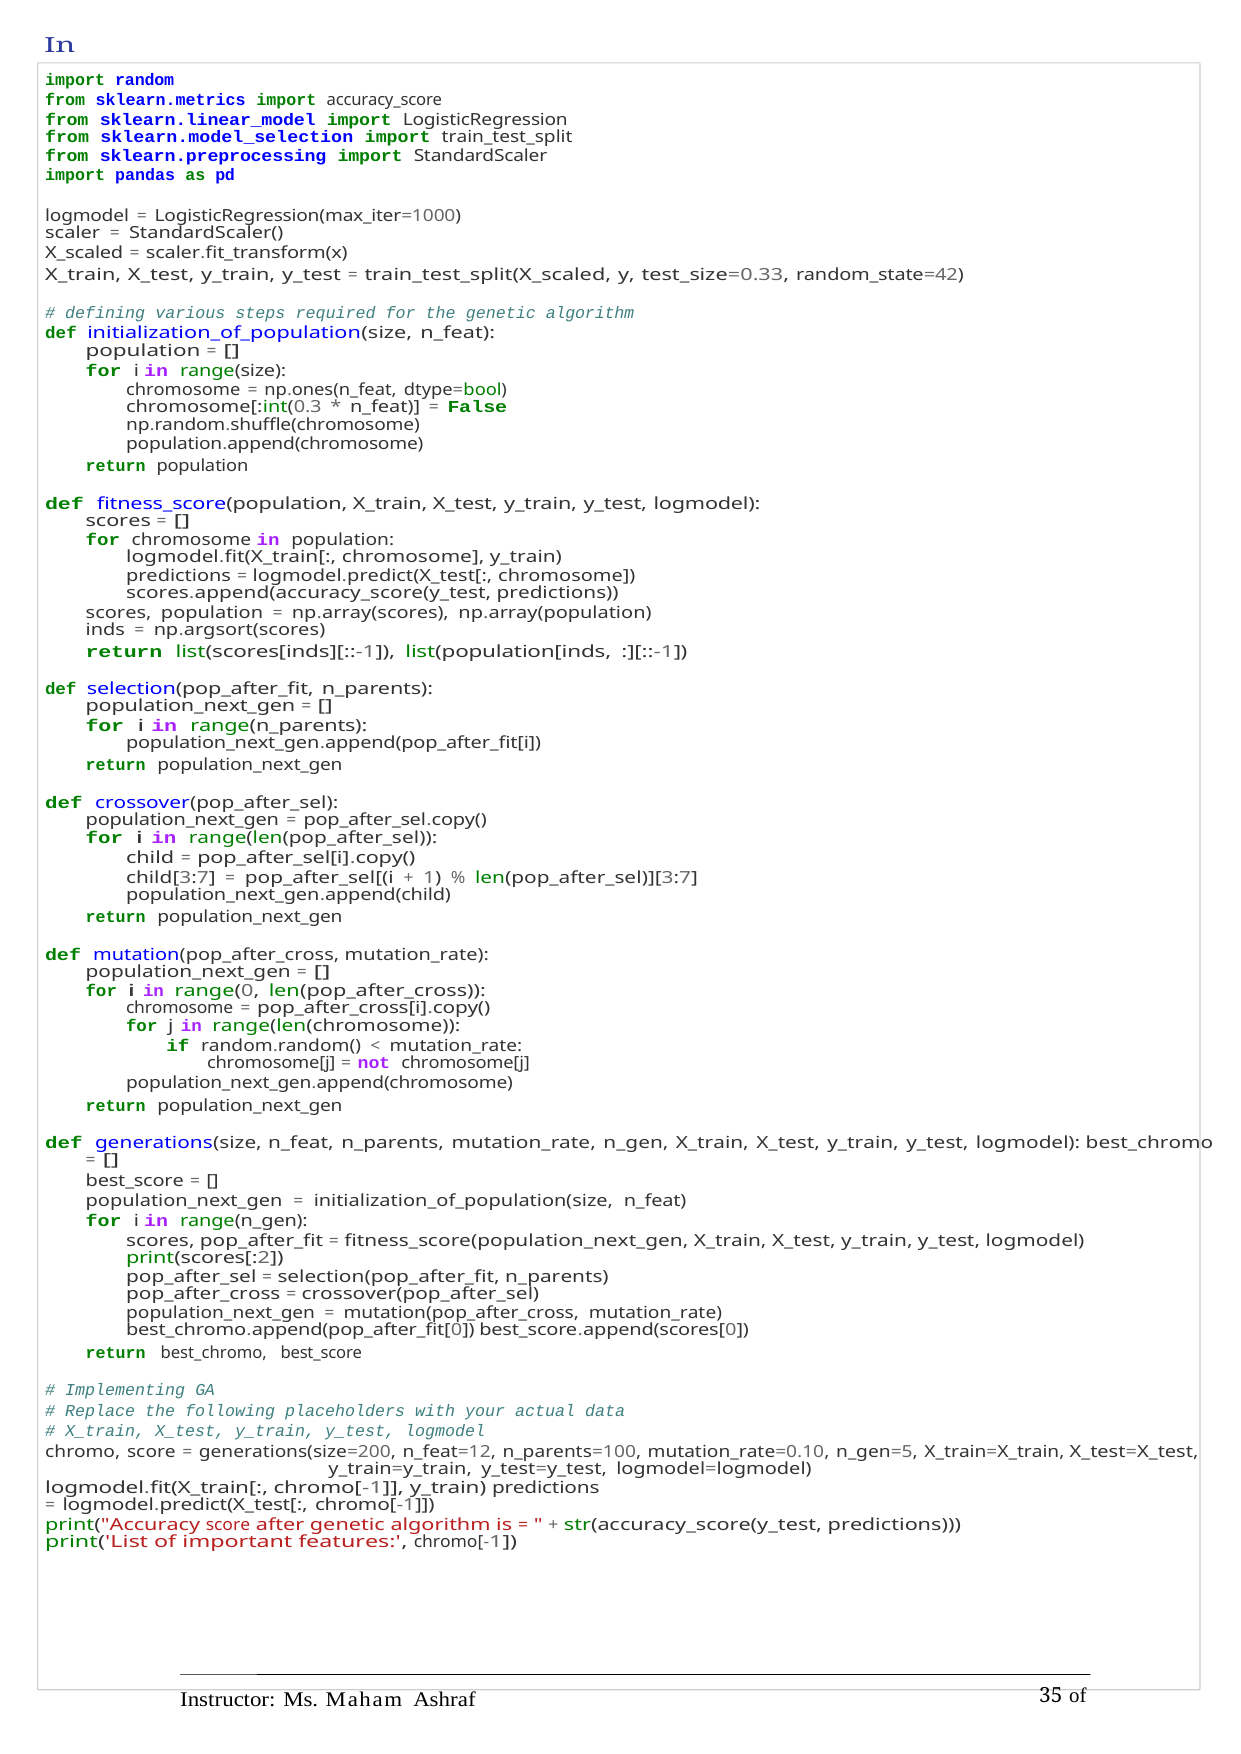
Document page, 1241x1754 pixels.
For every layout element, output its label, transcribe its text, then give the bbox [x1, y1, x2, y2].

text child[3:7] = pop_after_sel[(i + 1) % len(pop_after_sel)][3:7] population_next_gen.append(child) [126, 869, 886, 905]
text return population_next_gen [85, 1093, 1213, 1116]
text return population_next_gen [85, 753, 1213, 775]
text return population [85, 454, 1213, 476]
text pop_after_sel = selection(pop_after_fit, n_parents) pop_after_cross = crossover(pop_after_sel) [126, 1268, 684, 1304]
text return population_next_gen [85, 905, 1213, 927]
text for i in range(size): [85, 361, 1213, 380]
text X_scaled = scaler.fit_transform(x) [45, 243, 1213, 262]
text for chromosome in population: logmodel.fit(X_train[:, chromosome], y_train) [85, 531, 608, 567]
text def selection(pop_after_fit, n_parents): population_next_gen = [] [45, 680, 517, 717]
text import pandas as pd [45, 167, 1213, 185]
text scores, pop_after_fit = fitness_score(population_next_gen, X_train, X_test, y_train, y_test, logmodel) print(scores[:2]) [126, 1232, 1213, 1268]
text # Implementing GA [45, 1382, 1213, 1401]
text scores, population = np.array(scores), np.array(population) inds = np.argsort(scores) [85, 604, 684, 640]
text return best_chromo, best_score [85, 1341, 1213, 1362]
text for i in range(0, len(pop_after_cross)): chromosome = pop_after_cross[i].copy() for j in range(len(chromosome)): [85, 982, 517, 1037]
text from sklearn.linear_model import LogisticRegression from sklearn.model_selection import train_test_split from sklearn.preprocessing import StandardScaler [45, 111, 573, 166]
text def generations(size, n_feat, n_parents, mutation_rate, n_gen, X_train, X_test, y_train, y_test, logmodel): best_chromo = [] [45, 1134, 1213, 1171]
text population_next_gen.append(chromosome) [126, 1073, 1213, 1093]
text import random [45, 71, 1213, 88]
text from sklearn.metrics import accuracy_score [45, 88, 1213, 110]
text for i in range(n_parents): population_next_gen.append(pop_after_fit[i]) [85, 717, 684, 753]
text if random.random() < mutation_rate: chromosome[j] = not chromosome[j] [166, 1037, 573, 1073]
text return list(scores[inds][::-1]), list(population[inds, :][::-1]) [85, 640, 1213, 662]
text population_next_gen = mutation(pop_after_cross, mutation_rate) best_chromo.append(pop_after_fit[0]) best_score.append(scores[0]) [126, 1304, 760, 1341]
text print("Accuracy score after genetic algorithm is = " + str(accuracy_score(y_test, predictions))) print('List of important features:', chromo[-1]) [45, 1516, 1061, 1552]
text # Replace the following placeholders with your actual data # X_train, X_test, y_train, y_test, logmodel [45, 1402, 633, 1441]
text logmodel = LogisticRegression(max_iter=1000) scaler = StandardScaler() [45, 207, 517, 243]
text def mutation(pop_after_cross, mutation_rate): population_next_gen = [] [45, 946, 501, 982]
text # defining various steps required for the genetic algorithm [45, 305, 1213, 322]
text child = pop_after_sel[i].copy() [126, 848, 1213, 868]
text predictions = logmodel.predict(X_test[:, chromosome]) scores.append(accuracy_score(y_test, predictions)) [126, 567, 886, 604]
text population_next_gen = initialization_of_population(size, n_feat) [85, 1190, 1213, 1210]
text chromosome = np.ones(n_feat, dtype=bool) chromosome[:int(0.3 * n_feat)] = False np.random.shuffle(chromosome) population.append(chromosome) [126, 381, 684, 454]
text def initialization_of_population(size, n_feat): population = [] [45, 324, 573, 361]
text for i in range(n_gen): [85, 1210, 1213, 1231]
text def crossover(pop_after_sel): population_next_gen = pop_after_sel.copy() for i in range(len(pop_after_sel)): [45, 794, 517, 848]
text X_train, X_test, y_train, y_test = train_test_split(X_scaled, y, test_size=0.33, random_state=42) [45, 262, 1213, 285]
text def fitness_score(population, X_train, X_test, y_train, y_test, logmodel): scores = [] [45, 494, 799, 531]
text chromo, score = generations(size=200, n_feat=12, n_parents=100, mutation_rate=0.10, n_gen=5, X_train=X_train, X_test=X_test, y_train=y_train, y_test=y_test, logmodel=logmodel) [45, 1443, 1213, 1479]
text best_score = [] [85, 1171, 1213, 1190]
text logmodel.fit(X_train[:, chromo[-1]], y_train) predictions = logmodel.predict(X_test[:, chromo[-1]]) [45, 1479, 608, 1516]
